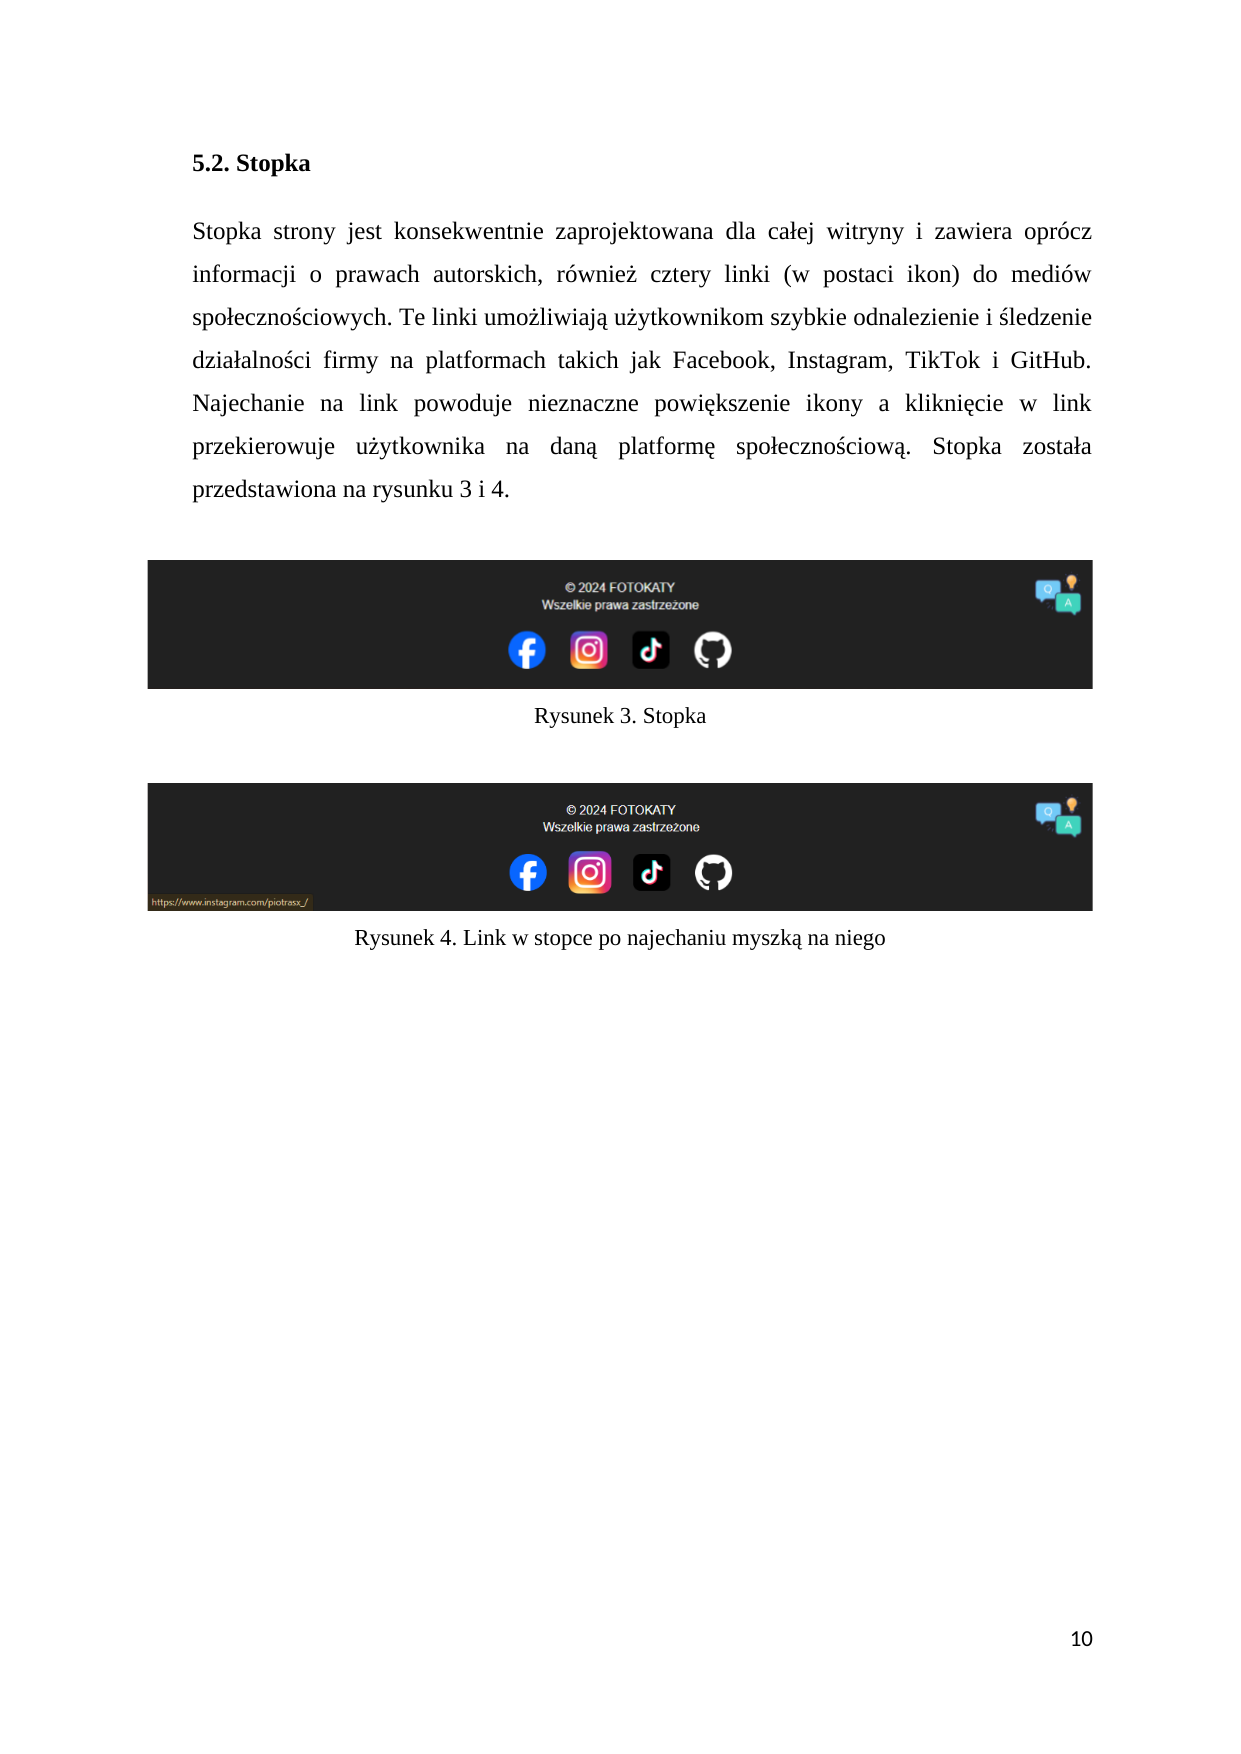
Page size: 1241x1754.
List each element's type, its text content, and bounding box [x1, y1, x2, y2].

text Rysunek 4. Link w stopce po najechaniu myszką na niego [148, 924, 1093, 951]
text Stopka strony jest konsekwentnie zaprojektowana dla całej witryny i zawiera oprócz informacji o prawach autorskich, również cztery linki (w postaci ikon) do mediów społecznościowych. Te linki umożliwiają użytkownikom szybkie odnalezienie i śledzenie działalności firmy na platformach takich jak Facebook, Instagram, TikTok i GitHub. Najechanie na link powoduje nieznaczne powiększenie ikony a kliknięcie w link przekierowuje użytkownika na daną platformę społecznościową. Stopka została przedstawiona na rysunku 3 i 4. [192, 216, 1093, 503]
picture [147, 560, 1093, 689]
text Rysunek 3. Stopka [148, 702, 1093, 729]
picture [147, 783, 1093, 911]
subtitle 5.2. Stopka [148, 148, 1093, 176]
